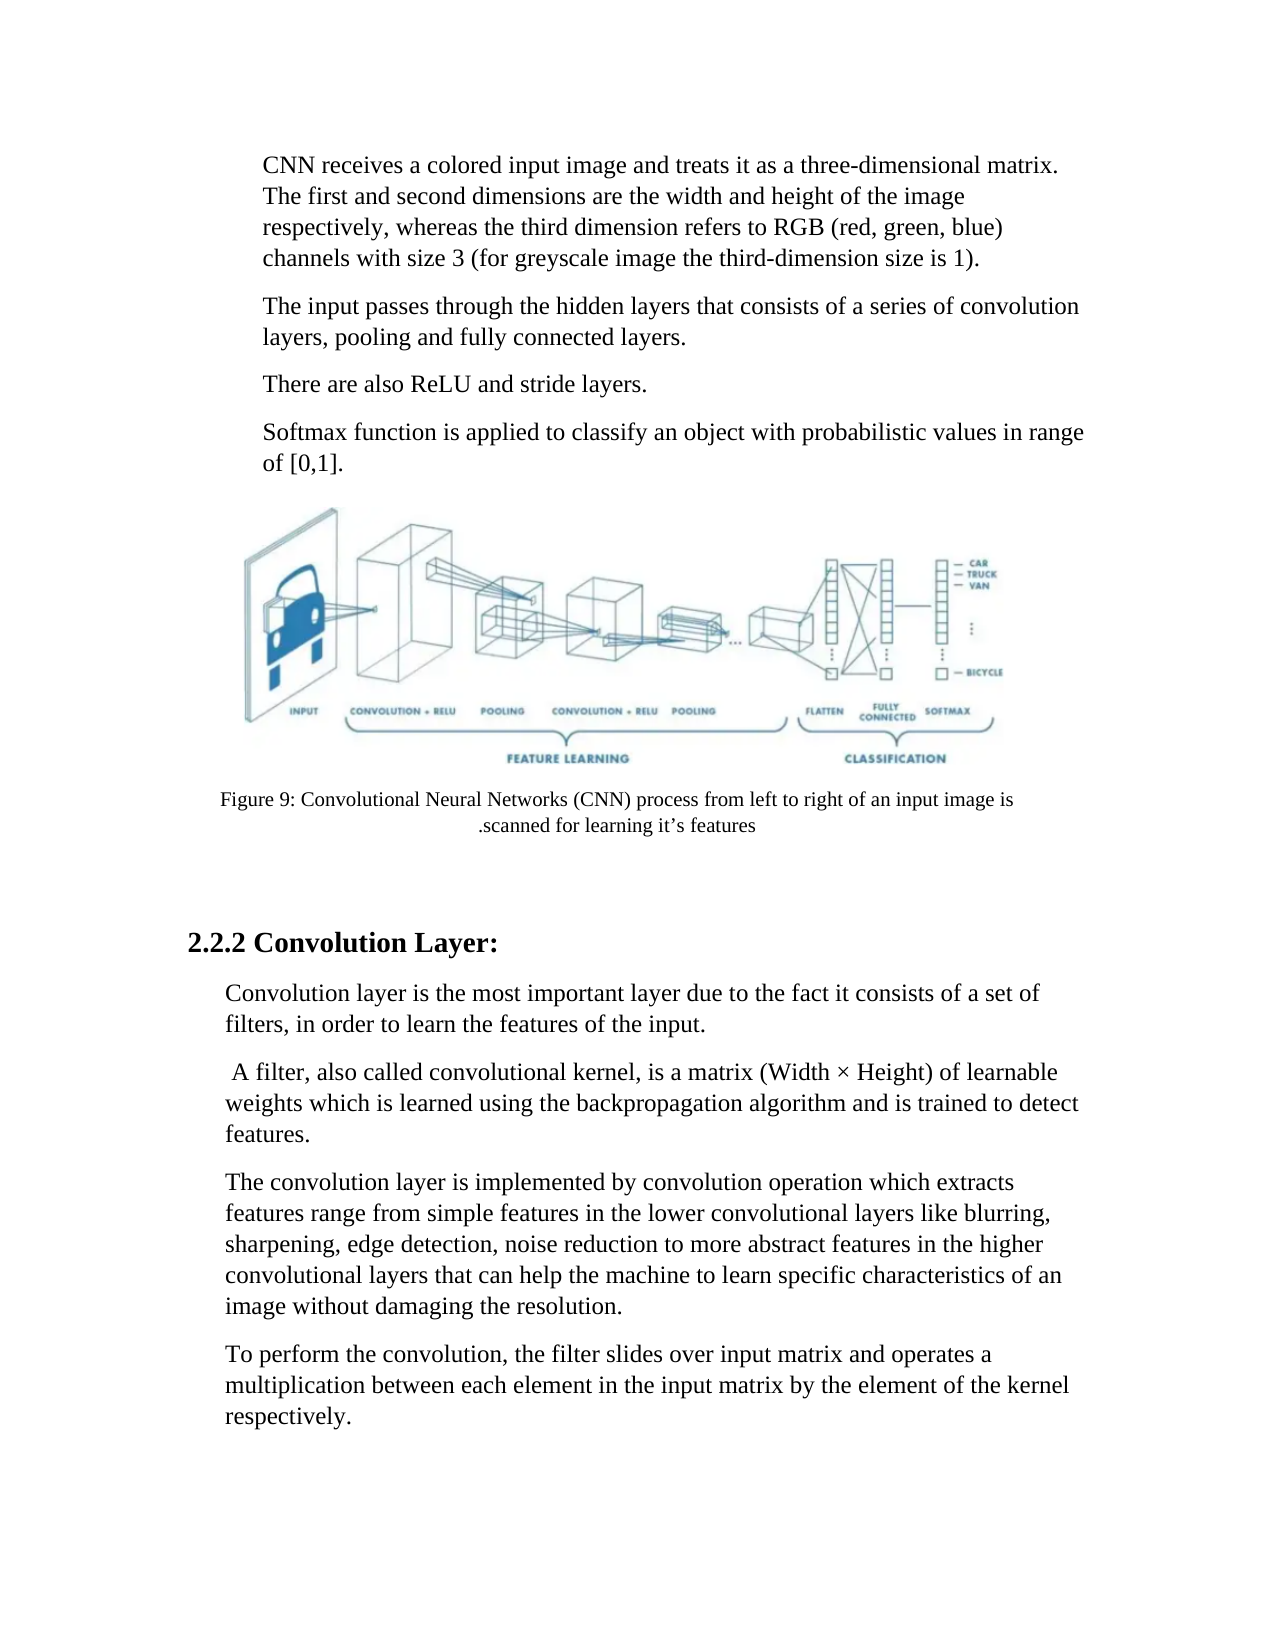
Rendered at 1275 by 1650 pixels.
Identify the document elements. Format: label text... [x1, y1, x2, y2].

text To perform the convolution, the filter slides over input matrix and operates a multiplication between each element in the input matrix by the element of the kernel respectively. [225, 1339, 1087, 1429]
text There are also ReLU and stride layers. [262, 369, 1087, 398]
text 2.2.2 Convolution Layer: [187, 925, 1087, 959]
text Convolution layer is the most important layer due to the fact it consists of a set of filters, in order to learn the features of the input. [225, 978, 1087, 1038]
picture [187, 496, 1047, 782]
text Softmax function is applied to classify an object with probabilistic values in range of [0,1]. [262, 417, 1087, 477]
text A filter, also called convolutional kernel, is a matrix (Width × Height) of learnable weights which is learned using the backpropagation algorithm and is trained to detect features. [225, 1057, 1087, 1148]
text The convolution layer is implemented by convolution operation which extracts features range from simple features in the lower convolutional layers like blurring, sharpening, edge detection, noise reduction to more abstract features in the higher convolutional layers that can help the machine to learn specific characteristics of an image without damaging the resolution. [225, 1167, 1087, 1320]
text The input passes through the hidden layers that consists of a series of convolution layers, pooling and fully connected layers. [262, 291, 1087, 351]
text CNN receives a colored input image and treats it as a three-dimensional matrix. The first and second dimensions are the width and height of the image respectively, whereas the third dimension refers to RGB (red, green, blue) channels with size 3 (for greyscale image the third-dimension size is 1). [262, 150, 1087, 272]
